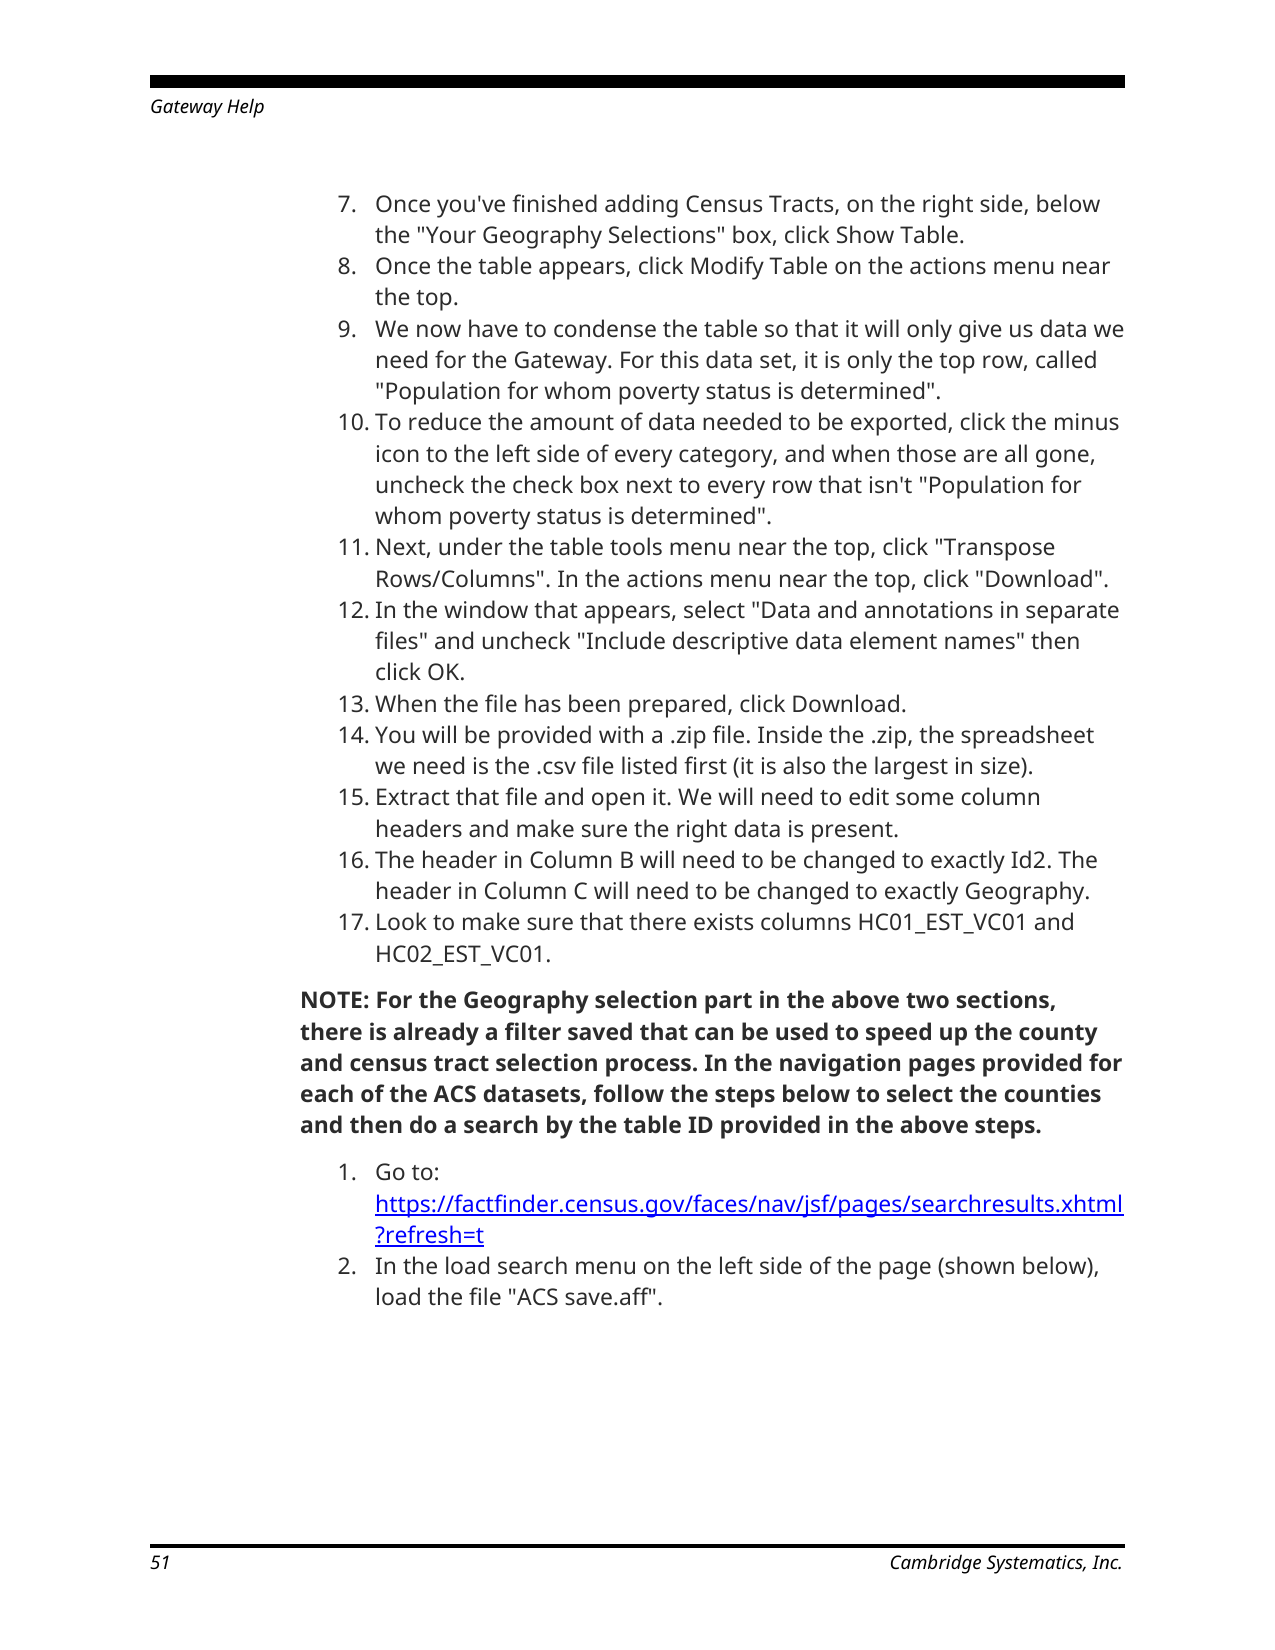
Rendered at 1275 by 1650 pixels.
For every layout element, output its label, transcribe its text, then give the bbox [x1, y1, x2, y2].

list In the window that appears, select "Data and annotations in separate files" and uncheck "Include descriptive data element names" then click OK. [337, 594, 1125, 687]
list You will be provided with a .zip file. Inside the .zip, the spreadsheet we need is the .csv file listed first (it is also the largest in size). [337, 719, 1125, 781]
text NOTE: For the Geography selection part in the above two sections, there is already a filter saved that can be used to speed up the county and census tract selection process. In the navigation pages provided for each of the ACS datasets, follow the steps below to select the counties and then do a search by the table ID provided in the above steps. [300, 984, 1125, 1141]
list Once you've finished adding Census Tracts, on the right side, below the "Your Geography Selections" box, click Show Table. [337, 187, 1125, 250]
list Look to make sure that there exists columns HC01_EST_VC01 and HC02_EST_VC01. [337, 906, 1125, 969]
list Next, under the table tools menu near the top, click "Transpose Rows/Columns". In the actions menu near the top, click "Download". [337, 531, 1125, 594]
list In the load search menu on the left side of the page (shown below), load the file "ACS save.aff". [337, 1250, 1125, 1312]
list Go to: https://factfinder.census.gov/faces/nav/jsf/pages/searchresults.xhtml?refresh=t [337, 1156, 1125, 1250]
list We now have to condense the table so that it will only give us data we need for the Gateway. For this data set, it is only the top row, called "Population for whom poverty status is determined". [337, 312, 1125, 406]
list The header in Column B will need to be changed to exactly Id2 . The header in Column C will need to be changed to exactly Geography. [337, 844, 1125, 906]
list Extract that file and open it. We will need to edit some column headers and make sure the right data is present. [337, 781, 1125, 844]
list To reduce the amount of data needed to be exported, click the minus icon to the left side of every category, and when those are all gone, uncheck the check box next to every row that isn't "Population for whom poverty status is determined". [337, 406, 1125, 531]
list When the file has been prepared, click Download. [337, 687, 1125, 719]
list Once the table appears, click Modify Table on the actions menu near the top . [337, 250, 1125, 312]
